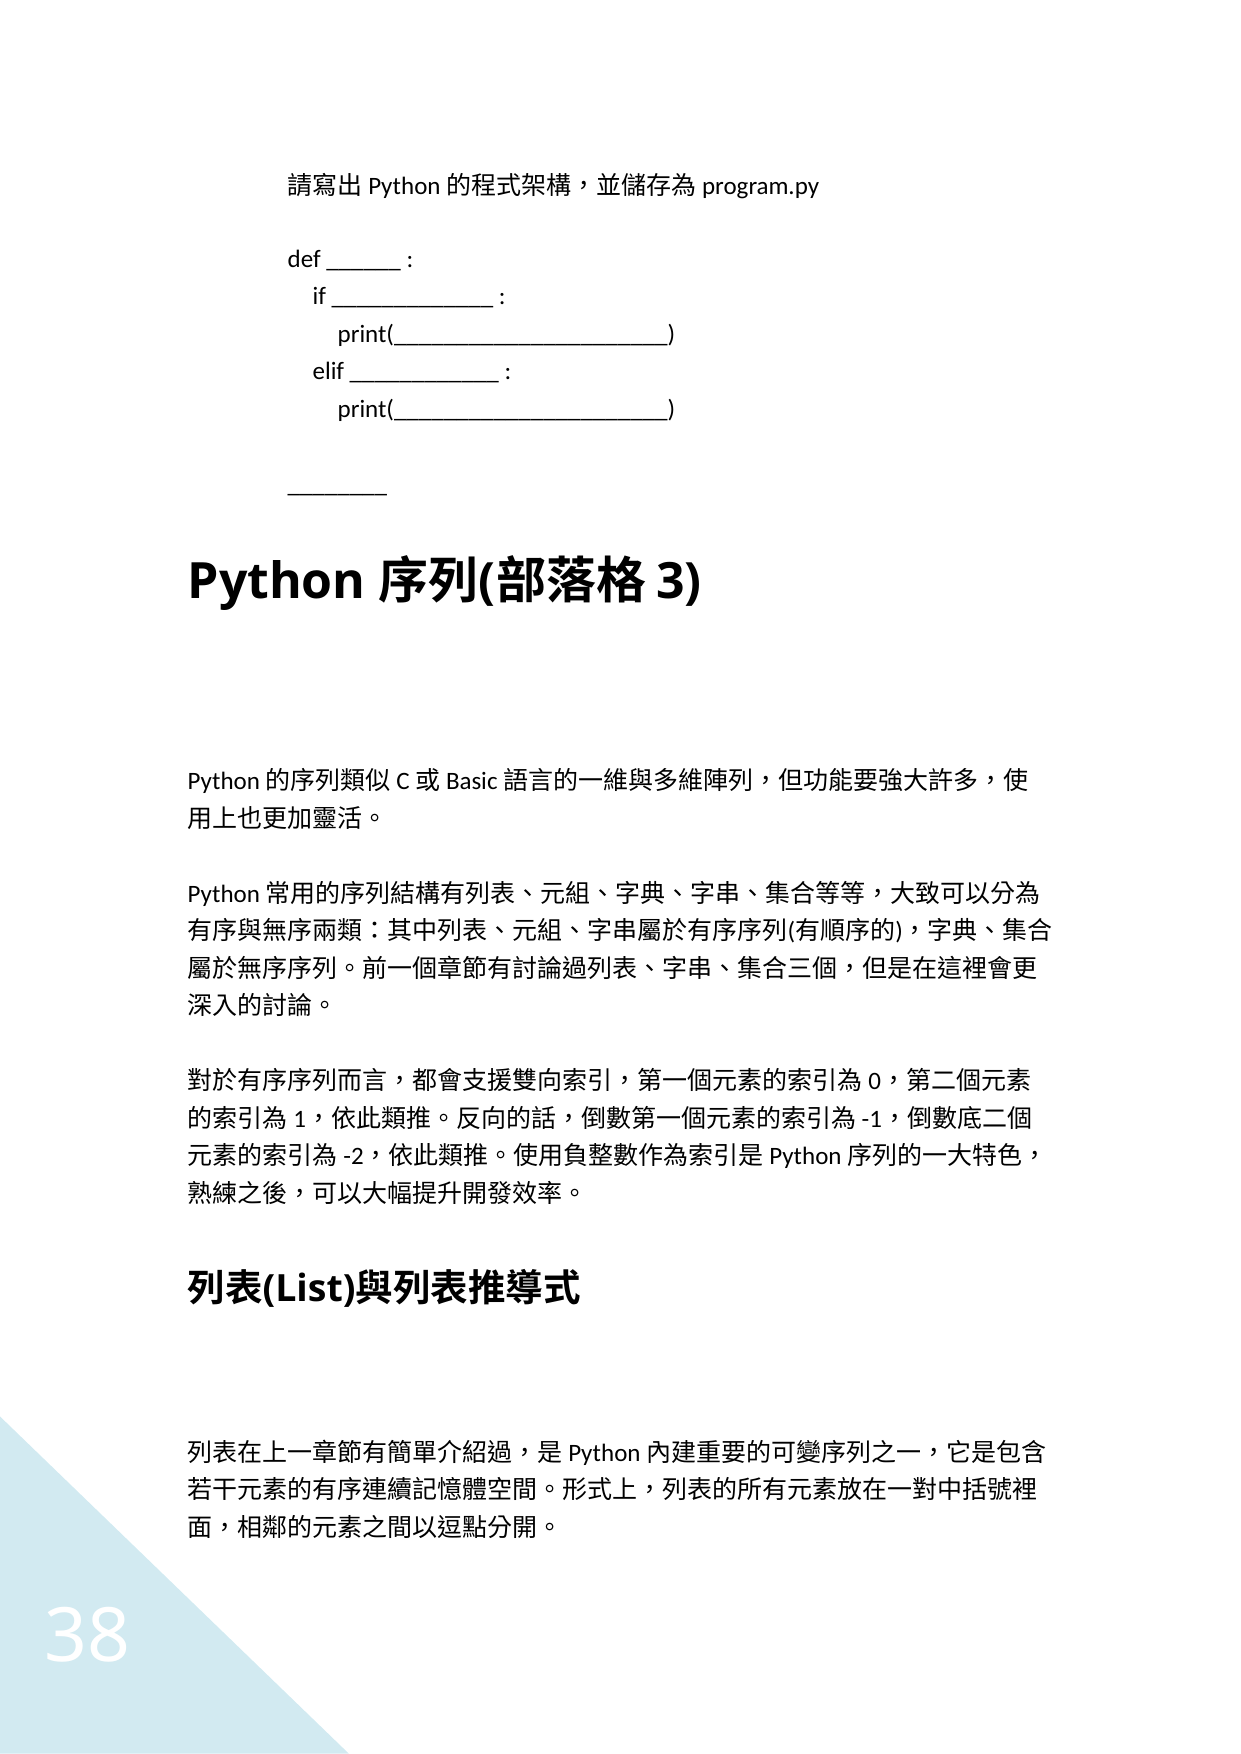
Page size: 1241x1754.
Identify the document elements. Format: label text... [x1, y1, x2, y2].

text Python 的序列類似 C 或 Basic 語言的一維與多維陣列，但功能要強大許多，使用上也更加靈活。 [187, 760, 1053, 835]
text print(______________________) [337, 314, 1053, 352]
text def ______ : [287, 239, 1053, 277]
text elif ____________ : [312, 352, 1053, 389]
subtitle Python 序列(部落格3) [187, 539, 1053, 614]
text 列表在上一章節有簡單介紹過，是 Python 內建重要的可變序列之一，它是包含若干元素的有序連續記憶體空間。形式上，列表的所有元素放在一對中括號裡面，相鄰的元素之間以逗點分開。 [187, 1431, 1053, 1544]
text if _____________ : [312, 277, 1053, 314]
text print(______________________) [337, 389, 1053, 427]
text ________ [287, 464, 1053, 502]
subtitle 列表(List)與列表推導式 [187, 1247, 1053, 1322]
text 請寫出 Python 的程式架構，並儲存為 program.py [287, 164, 1053, 202]
text Python 常用的序列結構有列表、元組、字典、字串、集合等等，大致可以分為有序與無序兩類：其中列表、元組、字串屬於有序序列(有順序的)，字典、集合屬於無序序列。前一個章節有討論過列表、字串、集合三個，但是在這裡會更深入的討論。 [187, 872, 1053, 1022]
text 對於有序序列而言，都會支援雙向索引，第一個元素的索引為 0，第二個元素的索引為 1，依此類推。反向的話，倒數第一個元素的索引為 -1，倒數底二個元素的索引為 -2，依此類推。使用負整數作為索引是 Python 序列的一大特色，熟練之後，可以大幅提升開發效率。 [187, 1060, 1053, 1210]
